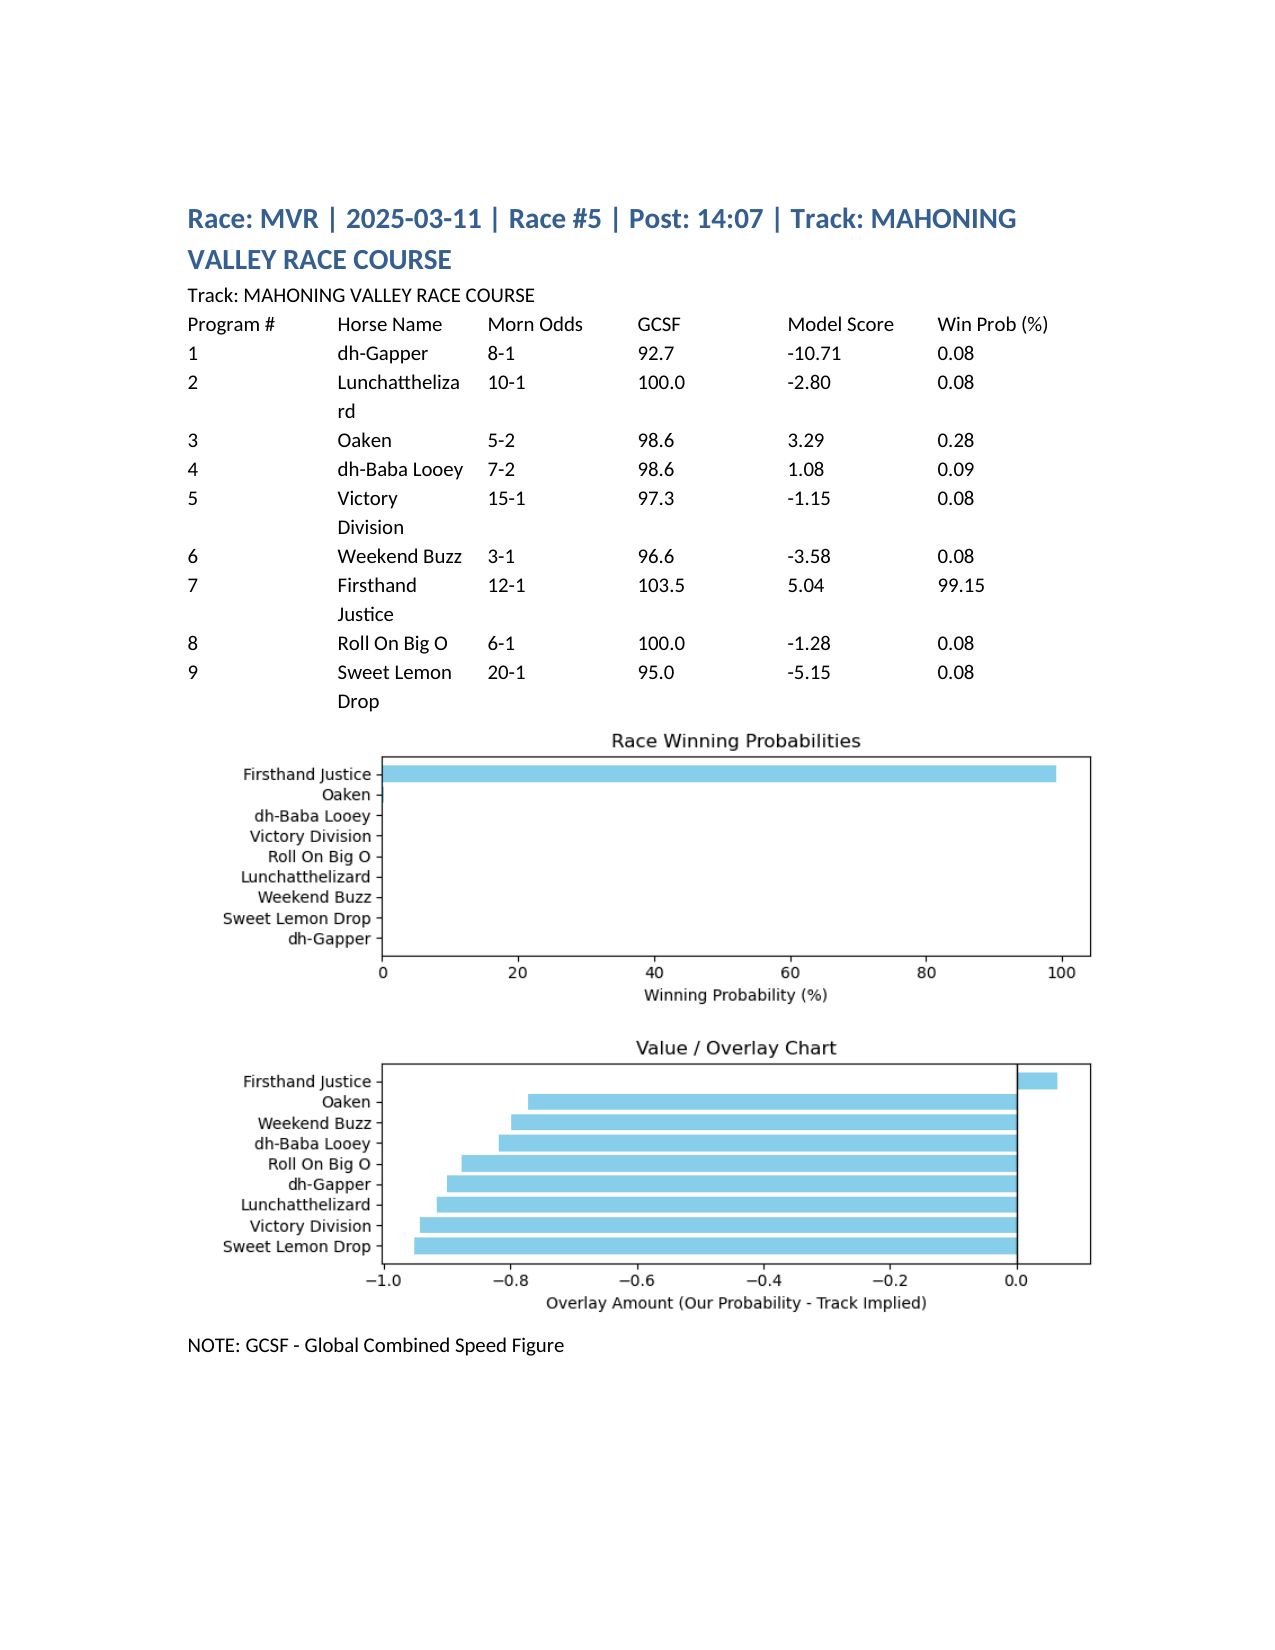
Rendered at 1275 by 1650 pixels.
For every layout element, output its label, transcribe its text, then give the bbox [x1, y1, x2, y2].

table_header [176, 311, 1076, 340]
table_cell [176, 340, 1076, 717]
picture [206, 1024, 1107, 1329]
picture [206, 717, 1107, 1021]
text Track: MAHONING VALLEY RACE COURSE [187, 282, 1087, 307]
text NOTE: GCSF - Global Combined Speed Figure [187, 1332, 1087, 1358]
subtitle Race: MVR | 2025-03-11 | Race #5 | Post: 14:07 | Track: MAHONING VALLEY RACE COURSE [187, 200, 1087, 277]
